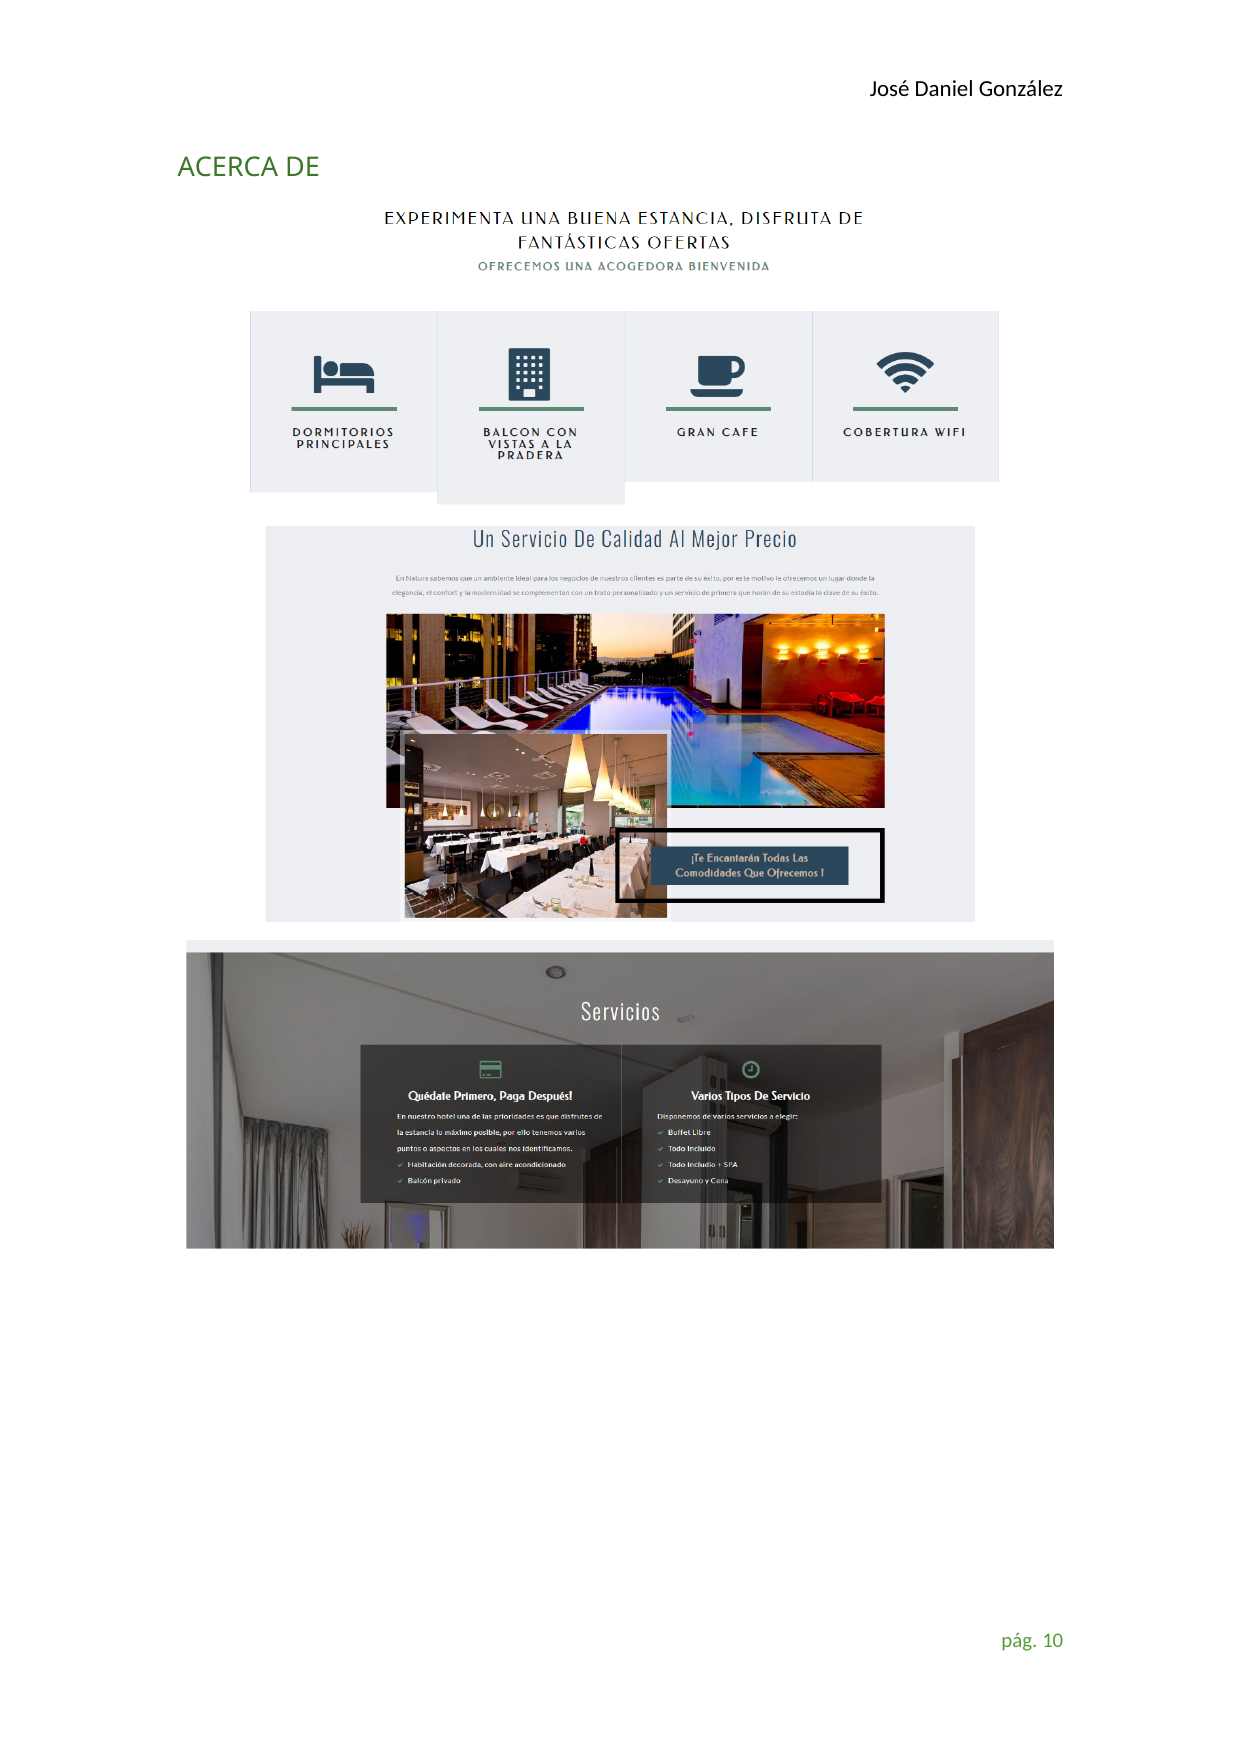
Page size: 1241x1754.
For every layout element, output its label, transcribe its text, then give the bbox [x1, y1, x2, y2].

picture [186, 940, 1054, 1253]
picture [265, 526, 975, 922]
subtitle ACERCA DE [177, 148, 1063, 184]
